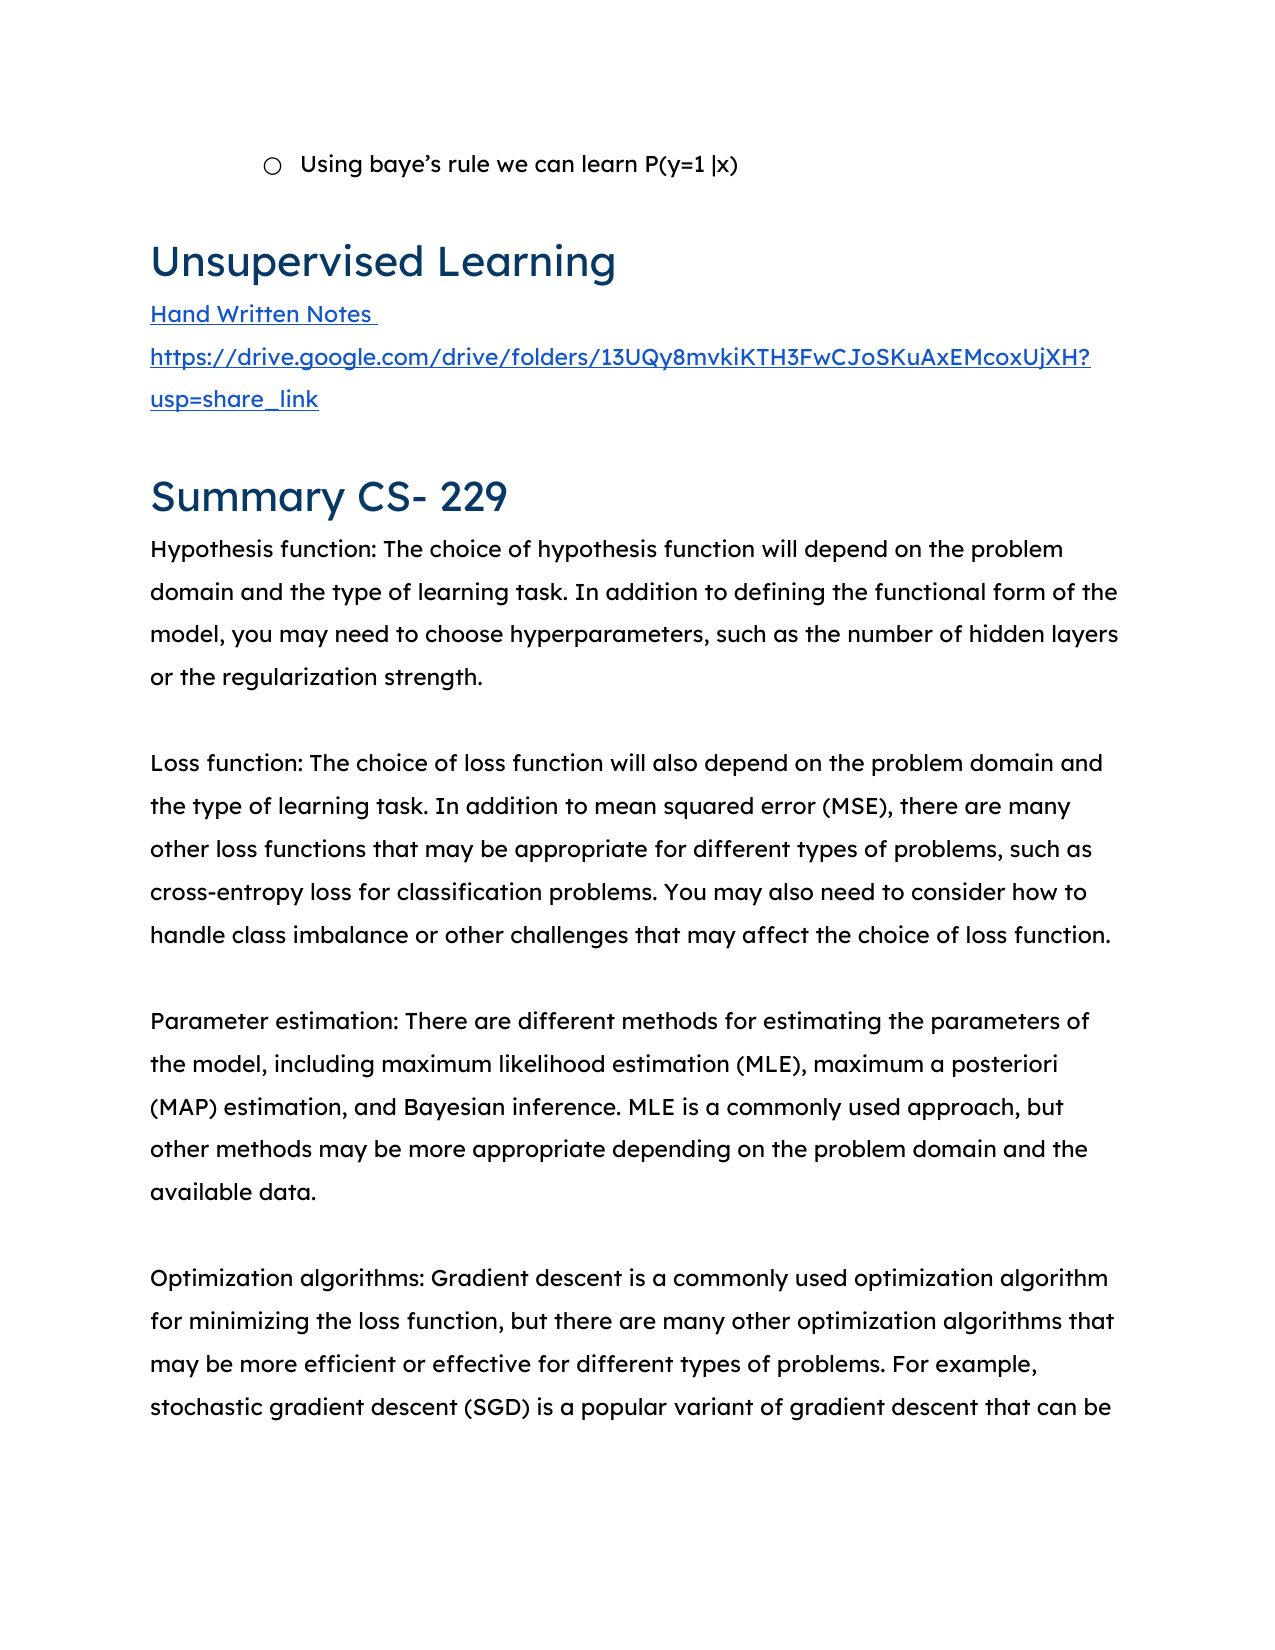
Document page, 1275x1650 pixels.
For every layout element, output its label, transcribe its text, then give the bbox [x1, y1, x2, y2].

subtitle Summary CS- 229 [150, 469, 1125, 522]
text Hand Written Notes https://drive.google.com/drive/folders/13UQy8mvkiKTH3FwCJoSKuAxEMcoxUjXH?usp=share_link [150, 299, 1125, 414]
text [150, 1264, 1125, 1421]
list Using baye’s rule we can learn P(y=1 |x) [262, 150, 1125, 179]
text Loss function: The choice of loss function will also depend on the problem domain and the type of learning task. In addition to mean squared error (MSE), there are many other loss functions that may be appropriate for different types of problems, such as cross-entropy loss for classification problems. You may also need to consider how to handle class imbalance or other challenges that may affect the choice of loss function. [150, 749, 1125, 949]
subtitle Unsupervised Learning [150, 234, 1125, 287]
text Hypothesis function: The choice of hypothesis function will depend on the problem domain and the type of learning task. In addition to defining the functional form of the model, you may need to choose hyperparameters, such as the number of hidden layers or the regularization strength. [150, 534, 1125, 692]
text Parameter estimation: There are different methods for estimating the parameters of the model, including maximum likelihood estimation (MLE), maximum a posteriori (MAP) estimation, and Bayesian inference. MLE is a commonly used approach, but other methods may be more appropriate depending on the problem domain and the available data. [150, 1006, 1125, 1207]
